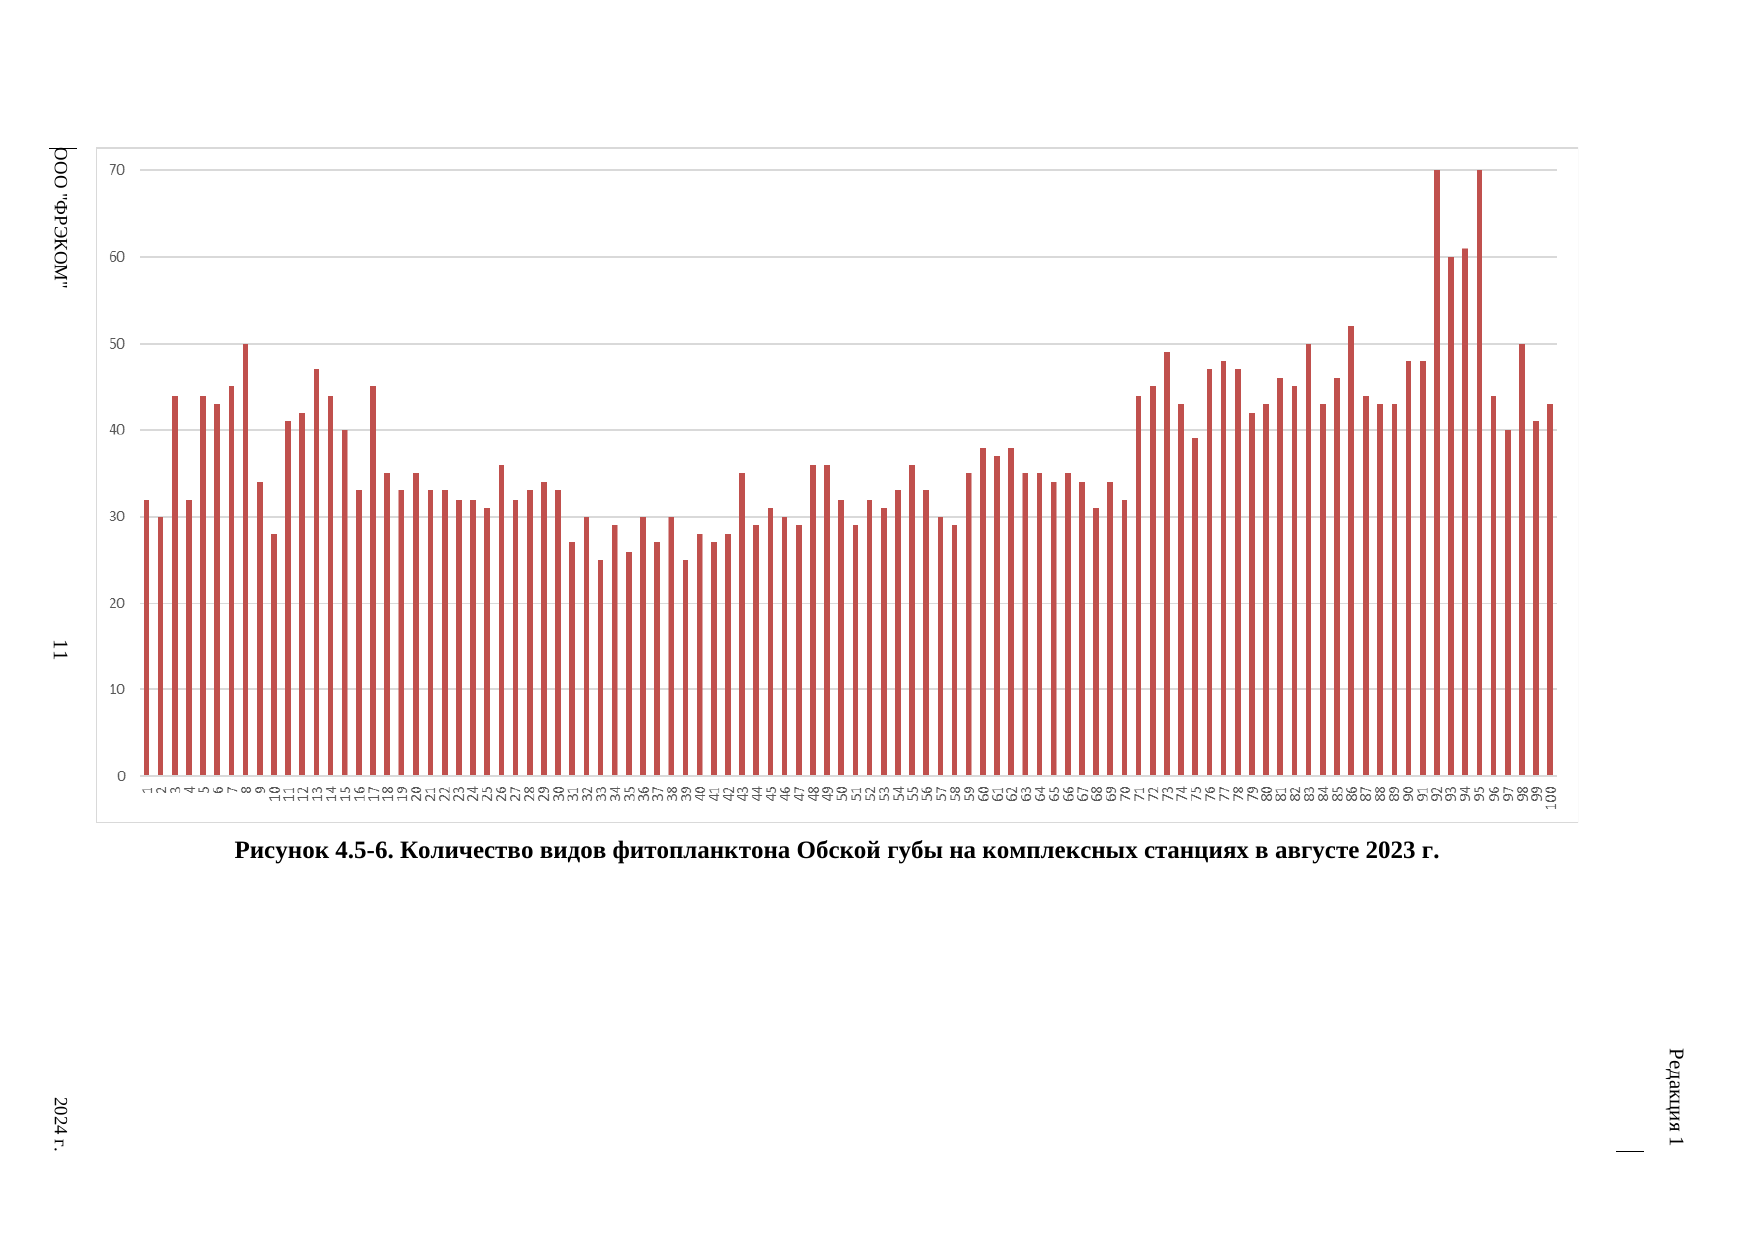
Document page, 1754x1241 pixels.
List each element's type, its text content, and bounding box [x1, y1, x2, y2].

picture [96, 147, 1579, 823]
